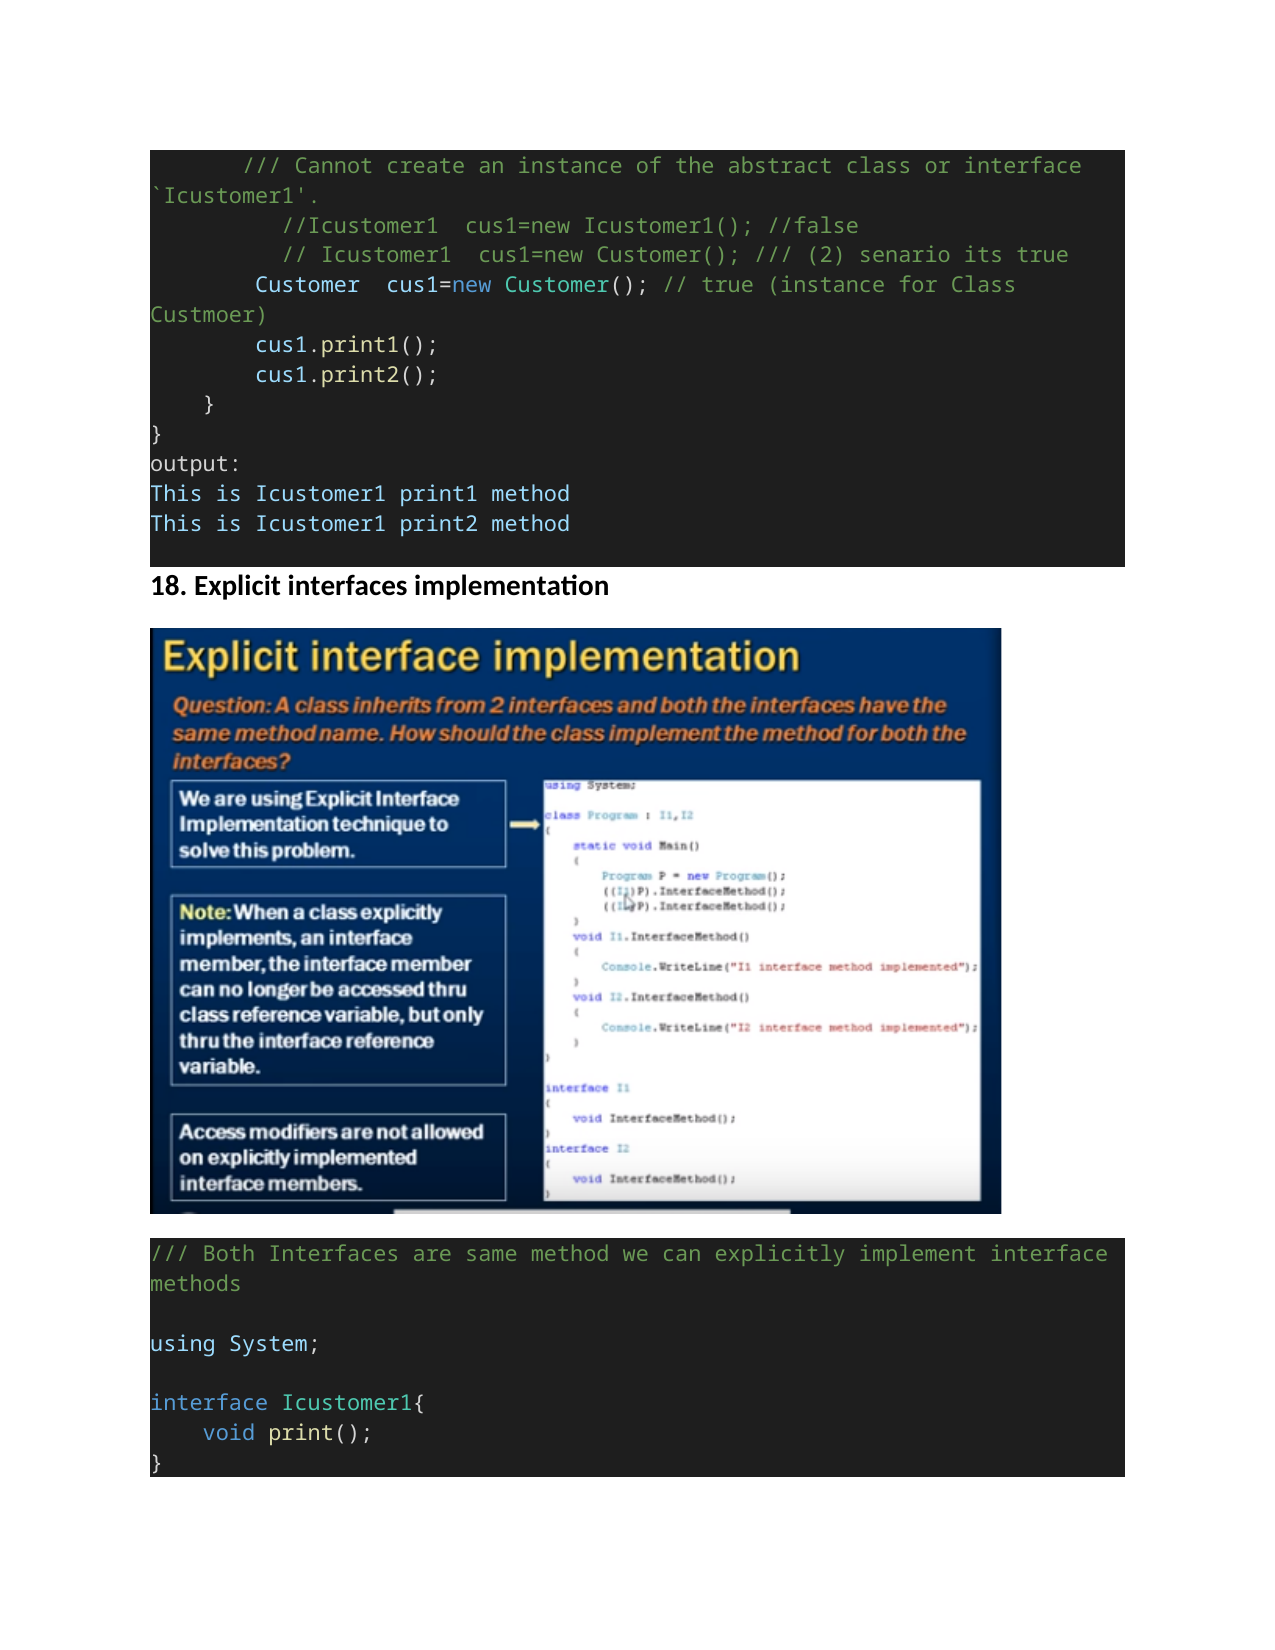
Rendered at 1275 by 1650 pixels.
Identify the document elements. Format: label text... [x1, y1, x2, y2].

text cus1.print2(); [150, 358, 1125, 388]
text /// Both Interfaces are same method we can explicitly implement interface methods [150, 1238, 1125, 1298]
text /// Cannot create an instance of the abstract class or interface `Icustomer1'. [150, 150, 1125, 209]
text } [150, 388, 1125, 418]
text //Icustomer1 cus1=new Icustomer1(); //false [150, 209, 1125, 239]
text output: [150, 448, 1125, 478]
text 18. Explicit interfaces implementation [150, 567, 1125, 603]
text This is Icustomer1 print1 method [150, 478, 1125, 507]
text This is Icustomer1 print2 method [150, 507, 1125, 537]
text Customer cus1=new Customer(); // true (instance for Class Custmoer) [150, 269, 1125, 329]
text interface Icustomer1{ [150, 1387, 1125, 1417]
text } [150, 418, 1125, 448]
text // Icustomer1 cus1=new Customer(); /// (2) senario its true [150, 239, 1125, 269]
picture [150, 628, 1002, 1214]
text cus1.print1(); [150, 329, 1125, 358]
text using System; [150, 1328, 1125, 1357]
text void print(); [150, 1417, 1125, 1447]
text } [150, 1447, 1125, 1477]
